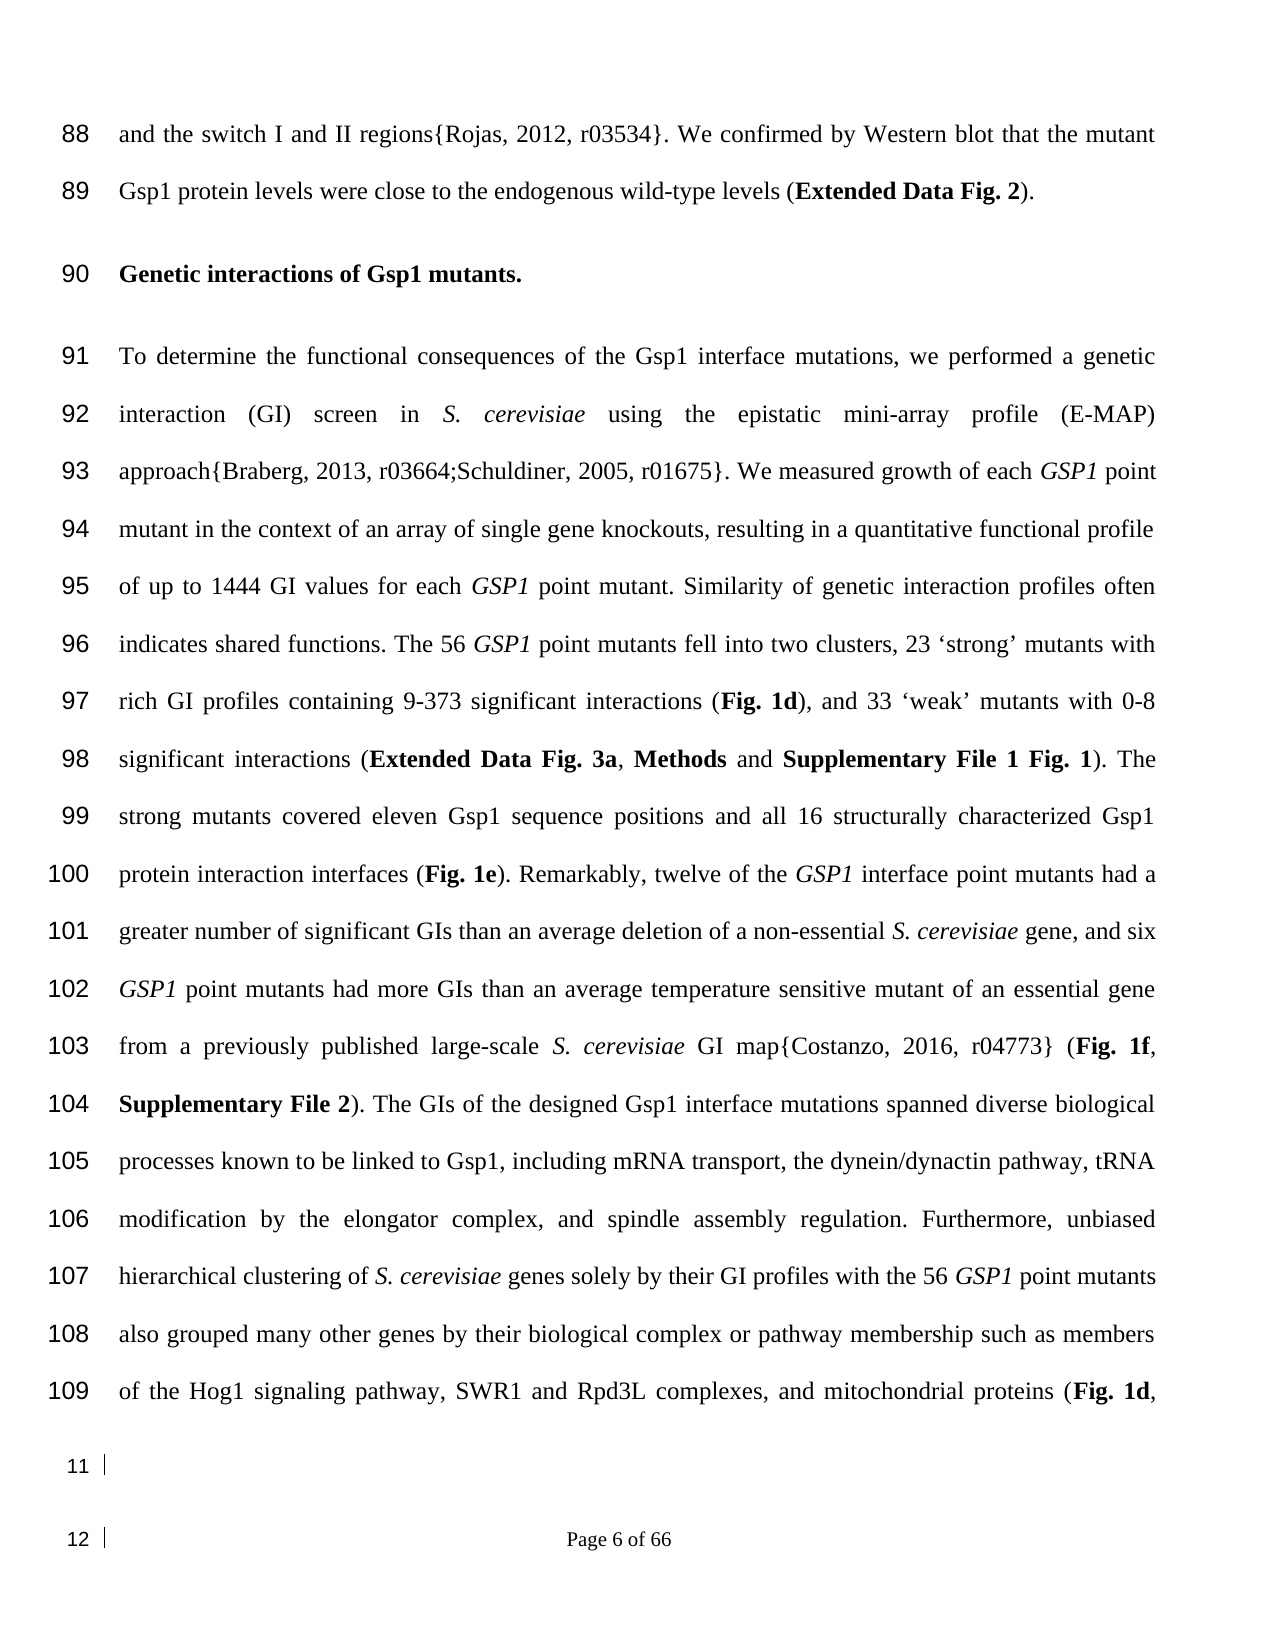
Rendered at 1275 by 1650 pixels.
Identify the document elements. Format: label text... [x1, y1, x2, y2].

text Genetic interactions of Gsp1 mutants. [119, 259, 1156, 287]
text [119, 119, 1156, 205]
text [119, 341, 1156, 1405]
